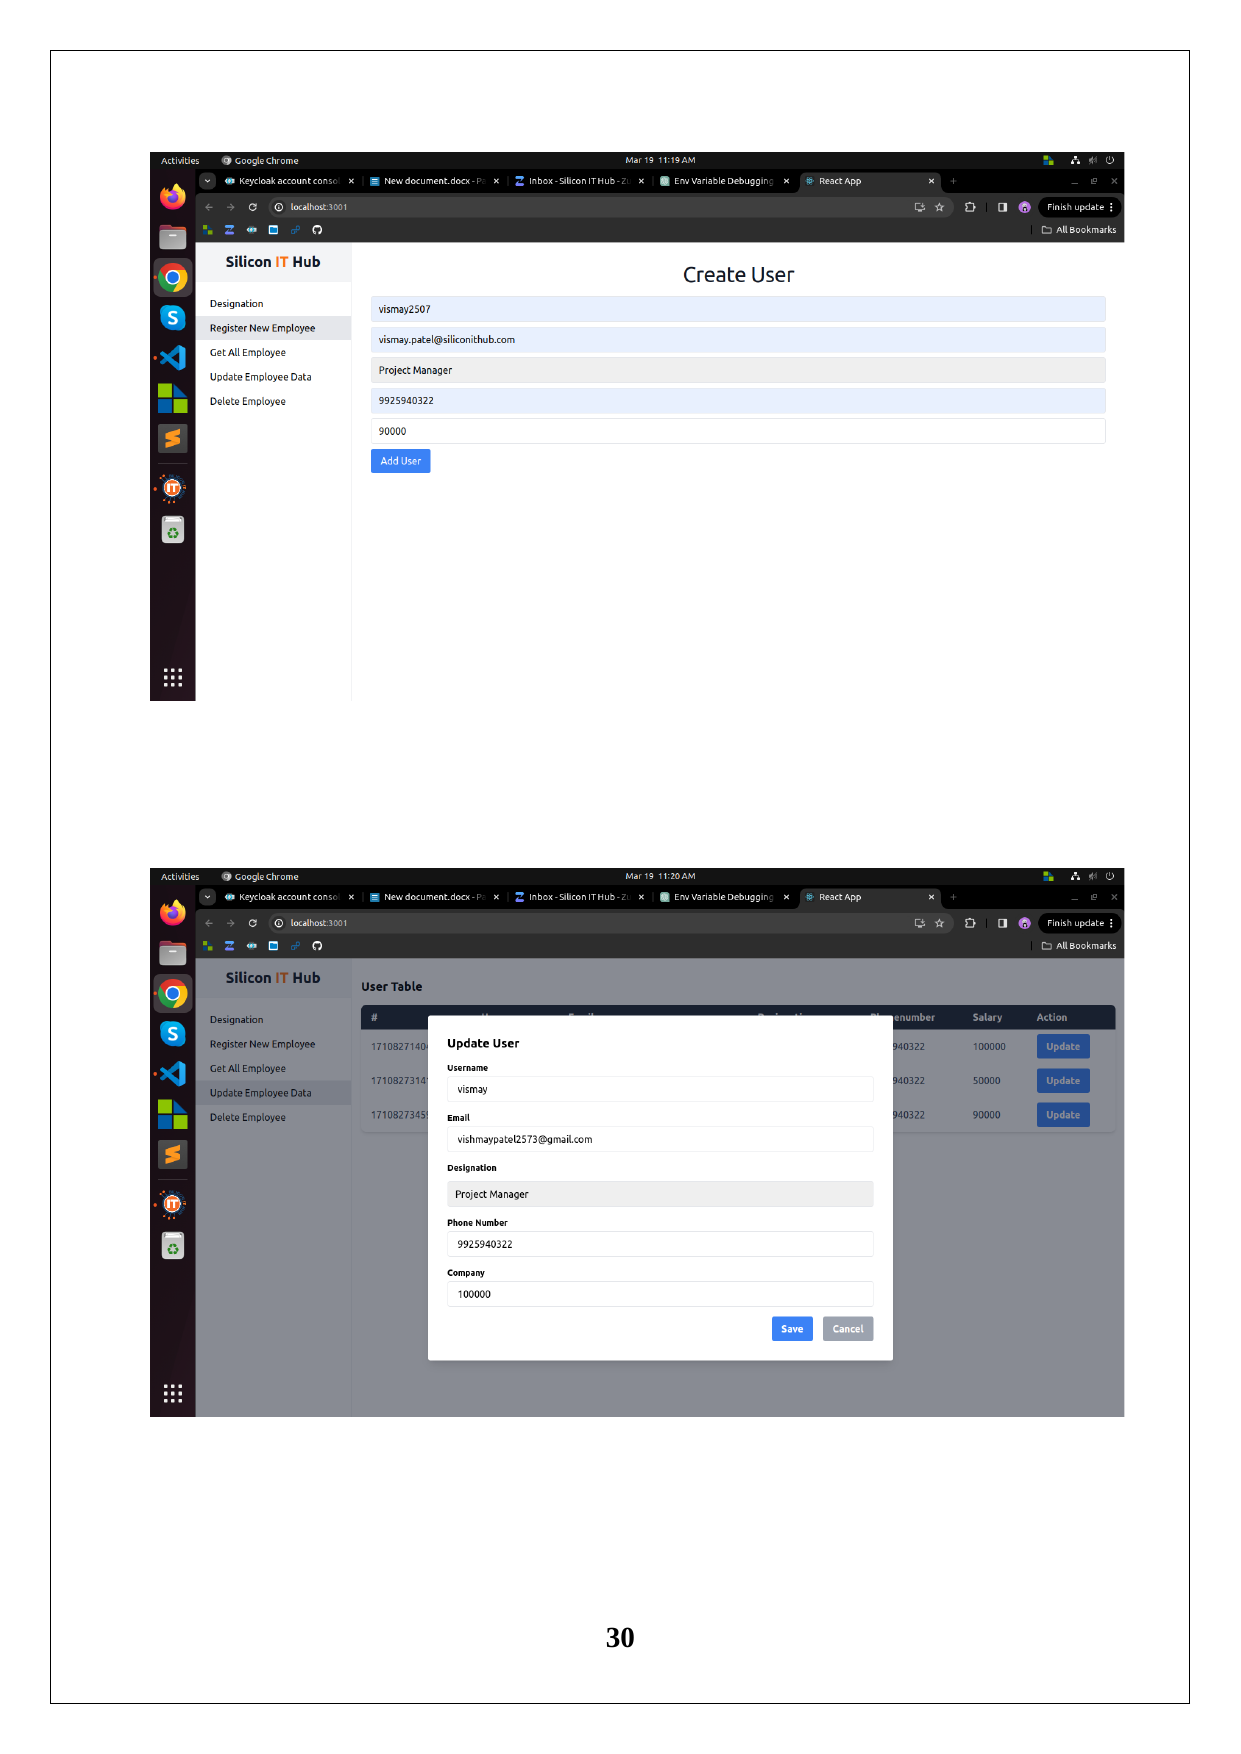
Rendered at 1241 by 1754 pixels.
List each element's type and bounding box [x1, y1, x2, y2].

picture [150, 868, 1125, 1417]
picture [150, 152, 1125, 701]
